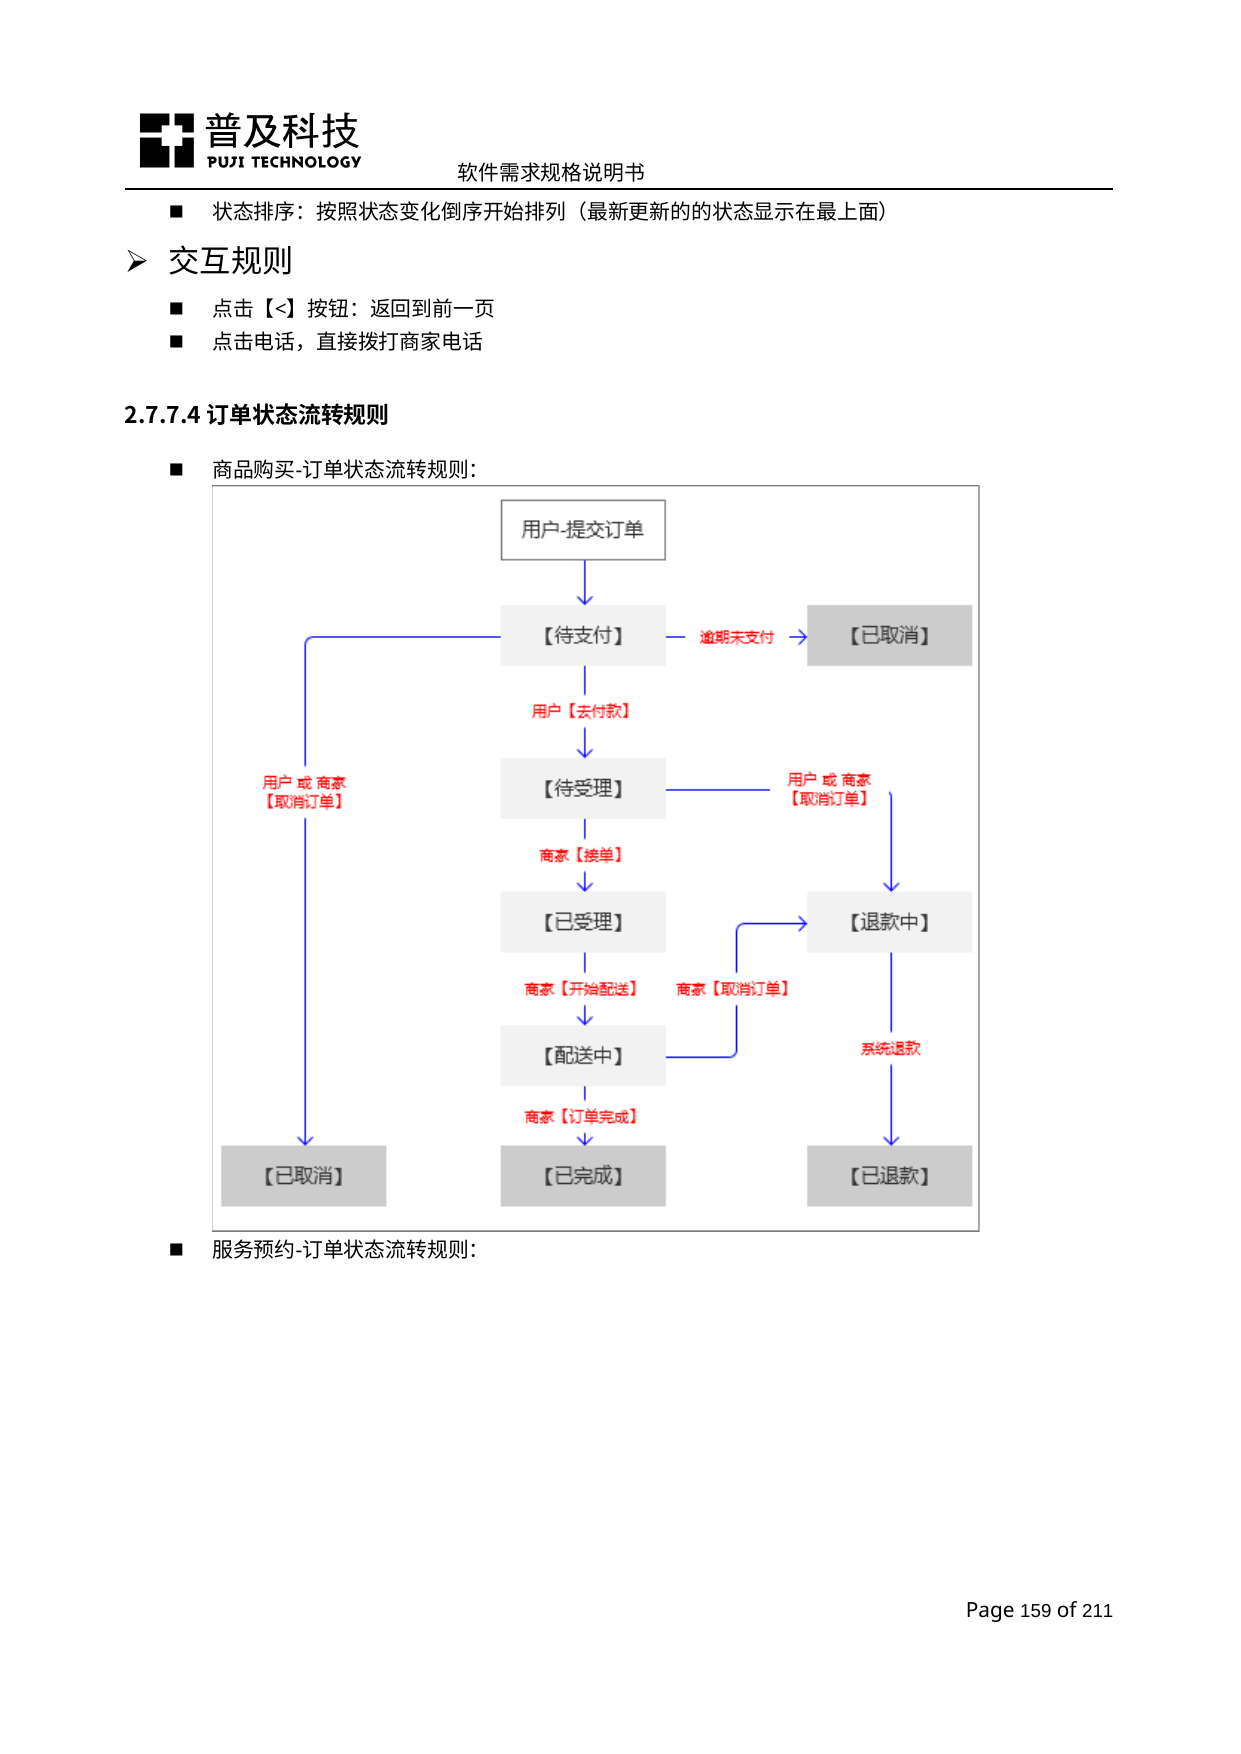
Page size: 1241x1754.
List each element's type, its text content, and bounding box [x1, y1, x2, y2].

subtitle 订单状态流转规则 [124, 381, 1113, 446]
list 商品购买-订单状态流转规则： [168, 453, 1113, 485]
list 点击【<】按钮：返回到前一页 [168, 291, 1113, 324]
list 点击电话，直接拨打商家电话 [168, 324, 1113, 356]
list 交互规则 [124, 226, 1113, 291]
list 状态排序：按照状态变化倒序开始排列（最新更新的的状态显示在最上面） [168, 194, 1113, 226]
list 服务预约-订单状态流转规则： [168, 1233, 1113, 1265]
picture [212, 485, 980, 1232]
picture [124, 103, 365, 180]
